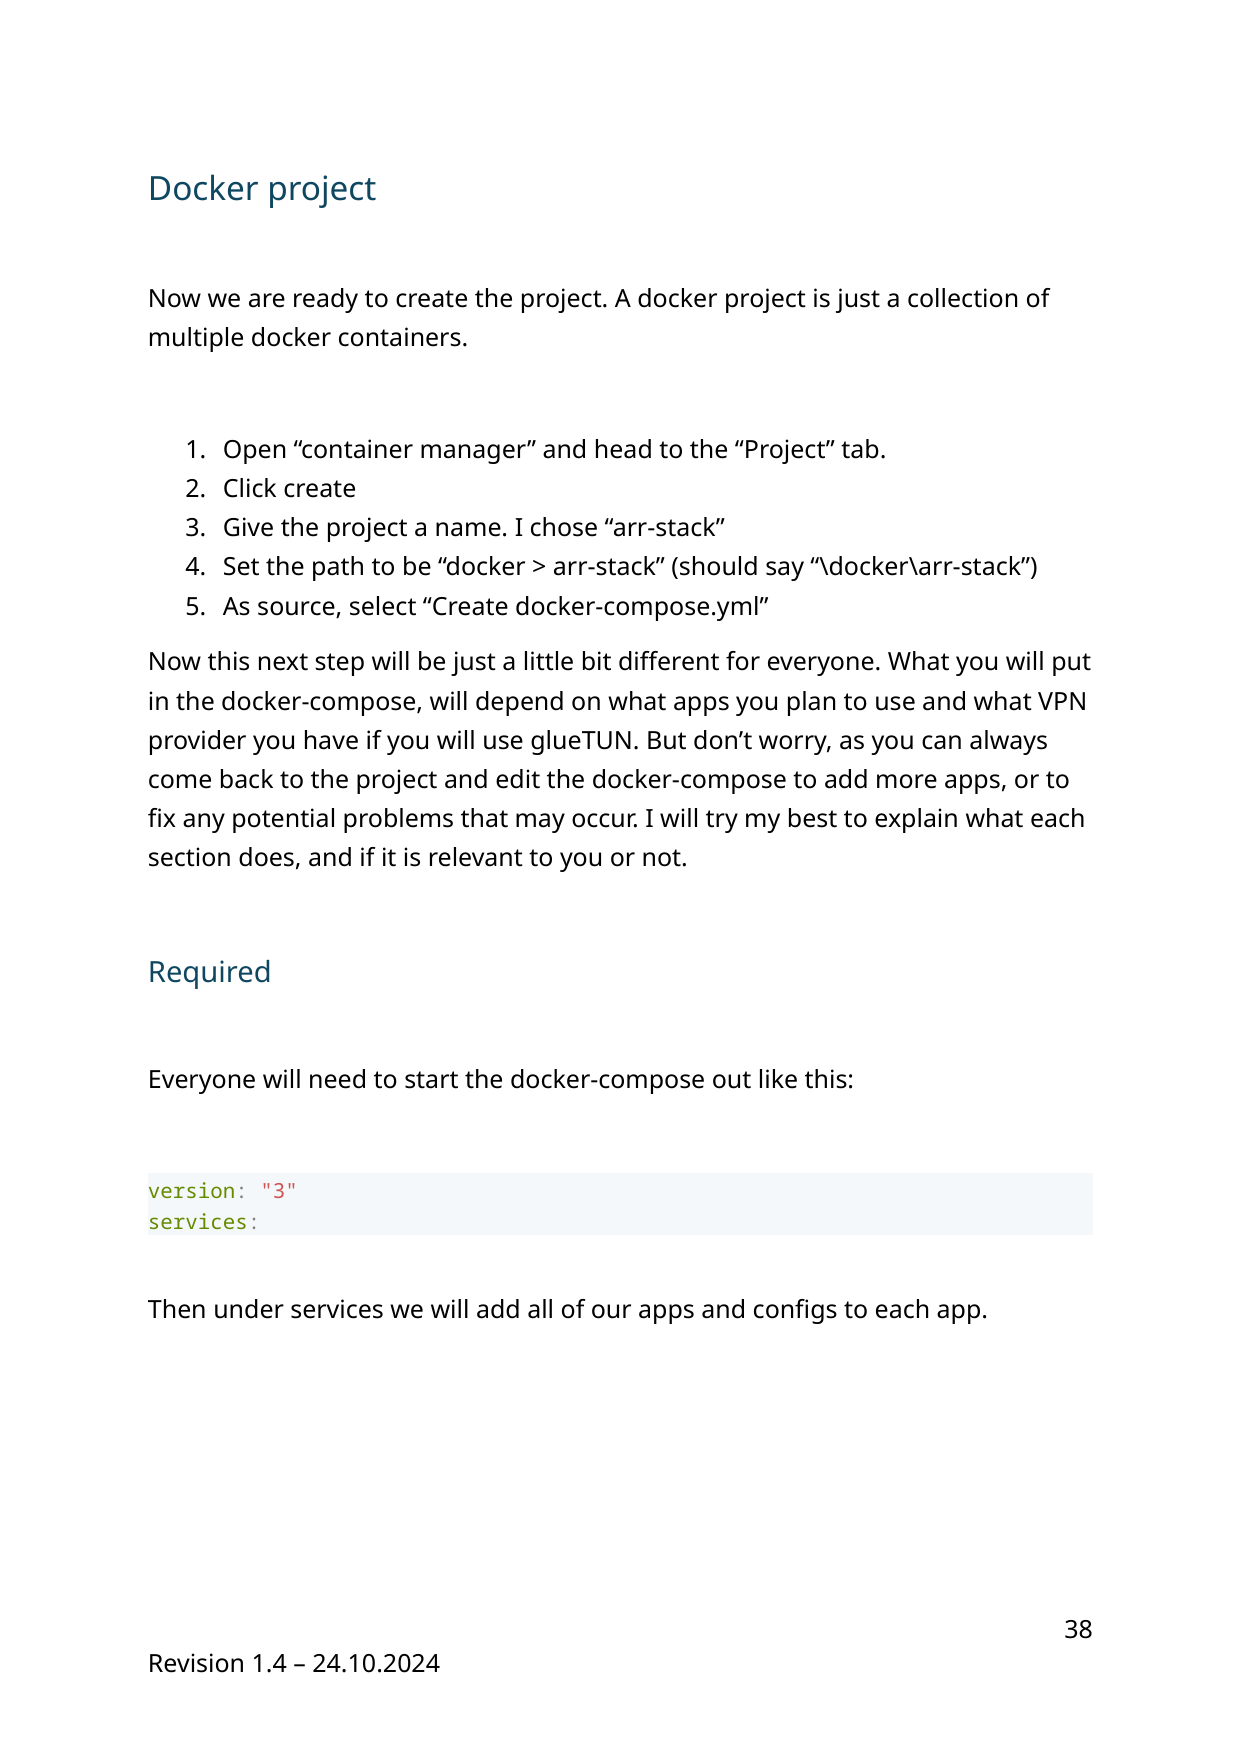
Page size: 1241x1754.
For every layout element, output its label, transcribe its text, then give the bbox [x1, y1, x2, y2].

text version: "3" [148, 1173, 1093, 1204]
text Now this next step will be just a little bit different for everyone. What you will put in the docker-compose, will depend on what apps you plan to use and what VPN provider you have if you will use glueTUN. But don’t worry, as you can always come back to the project and edit the docker-compose to add more apps, or to fix any potential problems that may occur. I will try my best to explain what each section does, and if it is relevant to you or not. [148, 644, 1093, 874]
text Then under services we will add all of our apps and configs to each app. [148, 1291, 1093, 1325]
list Click create [185, 471, 1093, 505]
list As source, select “Create docker-compose.yml” [185, 588, 1093, 622]
text Everyone will need to start the docker-compose out like this: [148, 1061, 1093, 1095]
subtitle Docker project [148, 164, 1093, 210]
subtitle Required [148, 951, 1093, 991]
list Give the project a name. I chose “arr-stack” [185, 510, 1093, 544]
list Open “container manager” and head to the “Project” tab. [185, 431, 1093, 466]
text services: [148, 1204, 1093, 1235]
list Set the path to be “docker > arr-stack” (should say “\docker\arr-stack”) [185, 549, 1093, 583]
text Now we are ready to create the project. A docker project is just a collection of multiple docker containers. [148, 281, 1093, 354]
